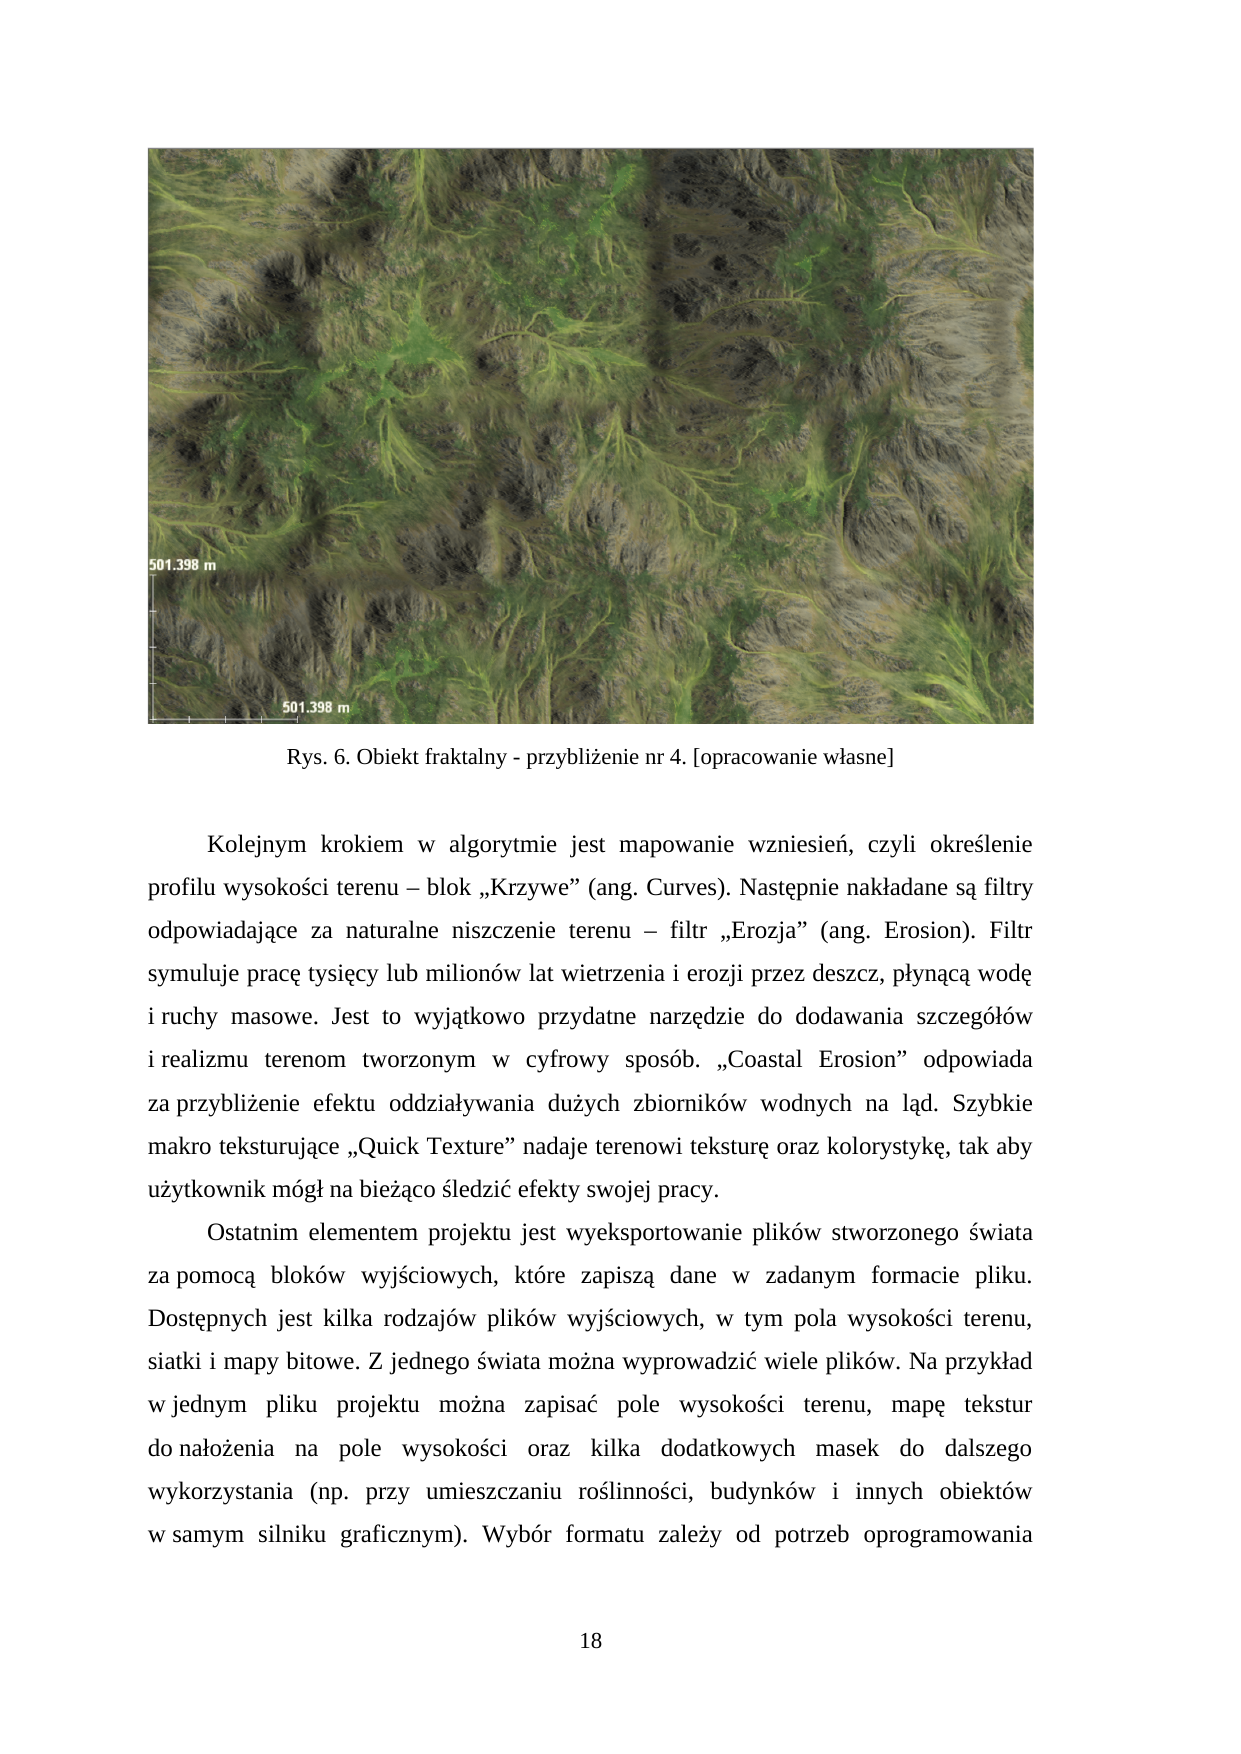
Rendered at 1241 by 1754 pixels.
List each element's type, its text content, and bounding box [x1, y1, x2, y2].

picture [147, 147, 1034, 724]
text Kolejnym krokiem w algorytmie jest mapowanie wzniesień, czyli określenie profilu wysokości terenu – blok „Krzywe” (ang. Curves). Następnie nakładane są filtry odpowiadające za naturalne niszczenie terenu – filtr „Erozja” (ang. Erosion). Filtr symuluje pracę tysięcy lub milionów lat wietrzenia i erozji przez deszcz, płynącą wodę i ruchy masowe. Jest to wyjątkowo przydatne narzędzie do dodawania szczegółów i realizmu terenom tworzonym w cyfrowy sposób. „Coastal Erosion” odpowiada za przybliżenie efektu oddziaływania dużych zbiorników wodnych na ląd. Szybkie makro teksturujące „Quick Texture” nadaje terenowi teksturę oraz kolorystykę, tak aby użytkownik mógł na bieżąco śledzić efekty swojej pracy. [148, 829, 1033, 1203]
